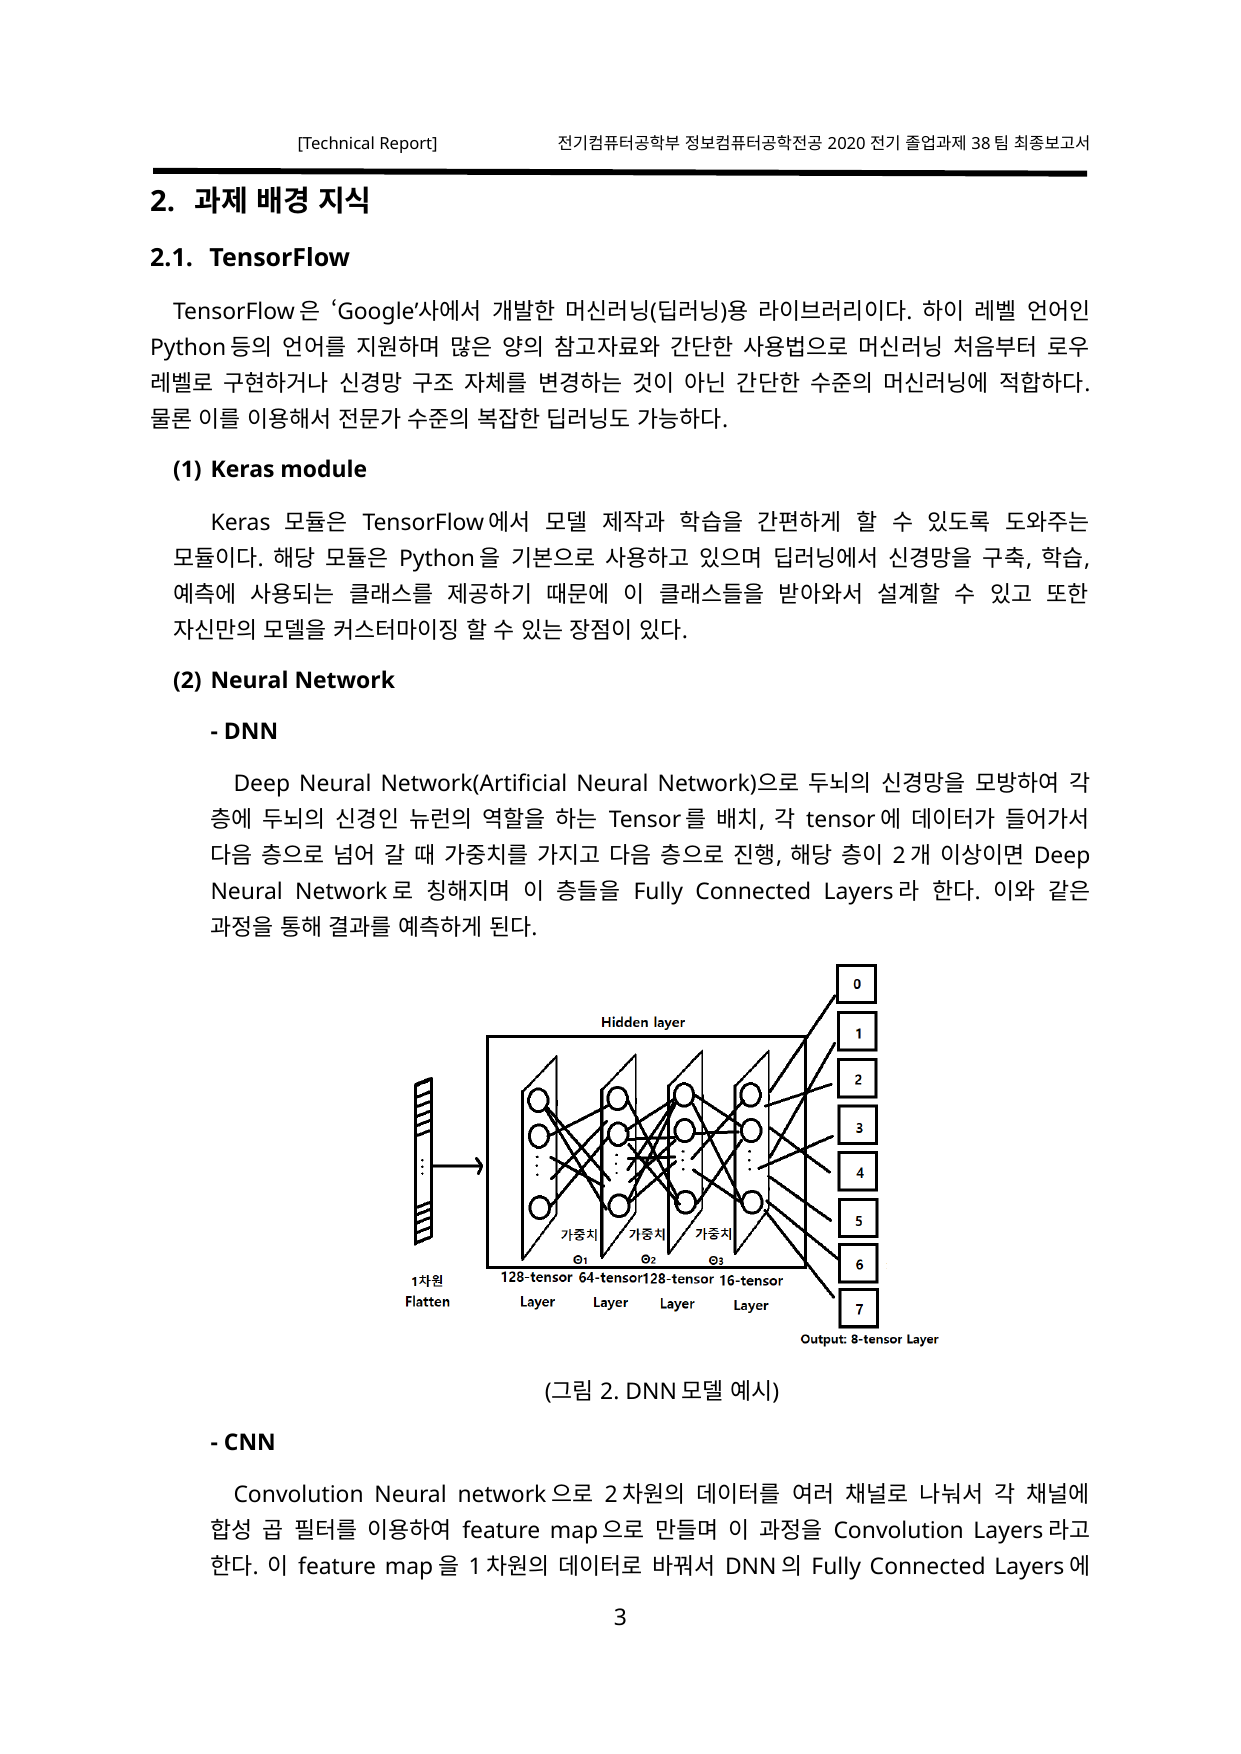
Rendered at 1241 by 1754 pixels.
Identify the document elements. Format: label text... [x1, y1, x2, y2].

text - CNN [150, 1426, 1090, 1457]
subtitle TensorFlow [150, 239, 1090, 274]
list Neural Network [173, 664, 1090, 695]
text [210, 1476, 1090, 1581]
text Deep Neural Network(Artificial Neural Network)으로 두뇌의 신경망을 모방하여 각 층에 두뇌의 신경인 뉴런의 역할을 하는 Tensor를 배치, 각 tensor에 데이터가 들어가서 다음 층으로 넘어 갈 때 가중치를 가지고 다음 층으로 진행, 해당 층이 2개 이상이면 Deep Neural Network로 칭해지며 이 층들을 Fully Connected Layers라 한다. 이와 같은 과정을 통해 결과를 예측하게 된다. [210, 765, 1090, 942]
text Keras 모듈은 TensorFlow에서 모델 제작과 학습을 간편하게 할 수 있도록 도와주는 모듈이다. 해당 모듈은 Python을 기본으로 사용하고 있으며 딥러닝에서 신경망을 구축, 학습, 예측에 사용되는 클래스를 제공하기 때문에 이 클래스들을 받아와서 설계할 수 있고 또한 자신만의 모델을 커스터마이징 할 수 있는 장점이 있다. [173, 504, 1090, 645]
list Keras module [173, 453, 1090, 485]
picture [381, 961, 943, 1354]
text (그림 2. DNN모델 예시) [210, 1373, 1090, 1406]
text - DNN [150, 714, 1090, 746]
subtitle 과제 배경 지식 [150, 177, 1090, 219]
text TensorFlow은 ‘Google’사에서 개발한 머신러닝(딥러닝)용 라이브러리이다. 하이 레벨 언어인 Python등의 언어를 지원하며 많은 양의 참고자료와 간단한 사용법으로 머신러닝 처음부터 로우 레벨로 구현하거나 신경망 구조 자체를 변경하는 것이 아닌 간단한 수준의 머신러닝에 적합하다. 물론 이를 이용해서 전문가 수준의 복잡한 딥러닝도 가능하다. [150, 293, 1090, 434]
